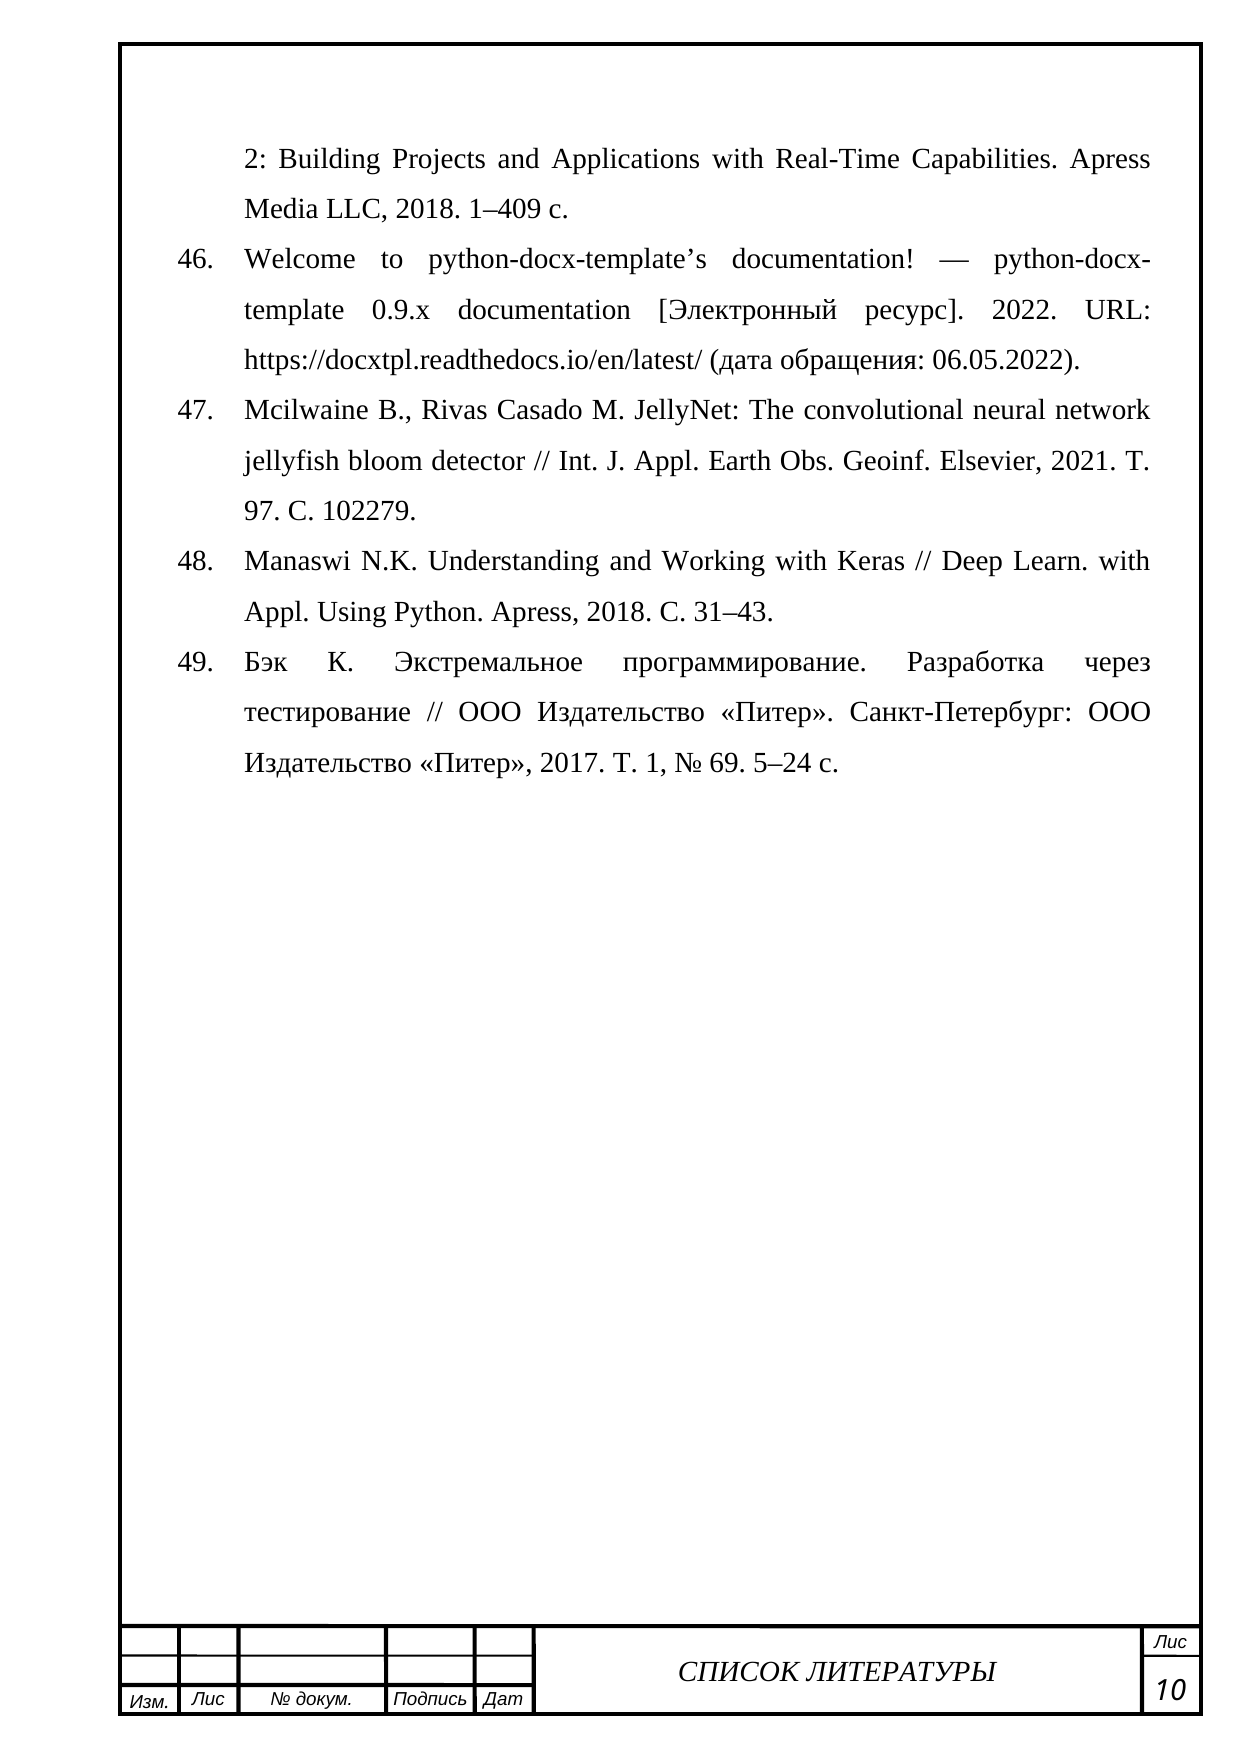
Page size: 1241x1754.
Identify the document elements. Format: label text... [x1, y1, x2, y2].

text 48. Manaswi N.K. Understanding and Working with Keras // Deep Learn. with Appl. Using Python. Apress, 2018. С. 31–43. [177, 543, 1152, 627]
text 46. Welcome to python-docx-template’s documentation! — python-docx-template 0.9.x documentation [Электронный ресурс]. 2022. URL: https://docxtpl.readthedocs.io/en/latest/ (дата обращения: 06.05.2022). [177, 242, 1152, 376]
text 49. Бэк К. Экстремальное программирование. Разработка через тестирование // ООО Издательство «Питер». Санкт-Петербург: ООО Издательство «Питер», 2017. Т. 1, № 69. 5–24 с. [177, 644, 1152, 778]
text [177, 141, 1152, 225]
text 47. Mcilwaine B., Rivas Casado M. JellyNet: The convolutional neural network jellyfish bloom detector // Int. J. Appl. Earth Obs. Geoinf. Elsevier, 2021. Т. 97. С. 102279. [177, 392, 1152, 527]
